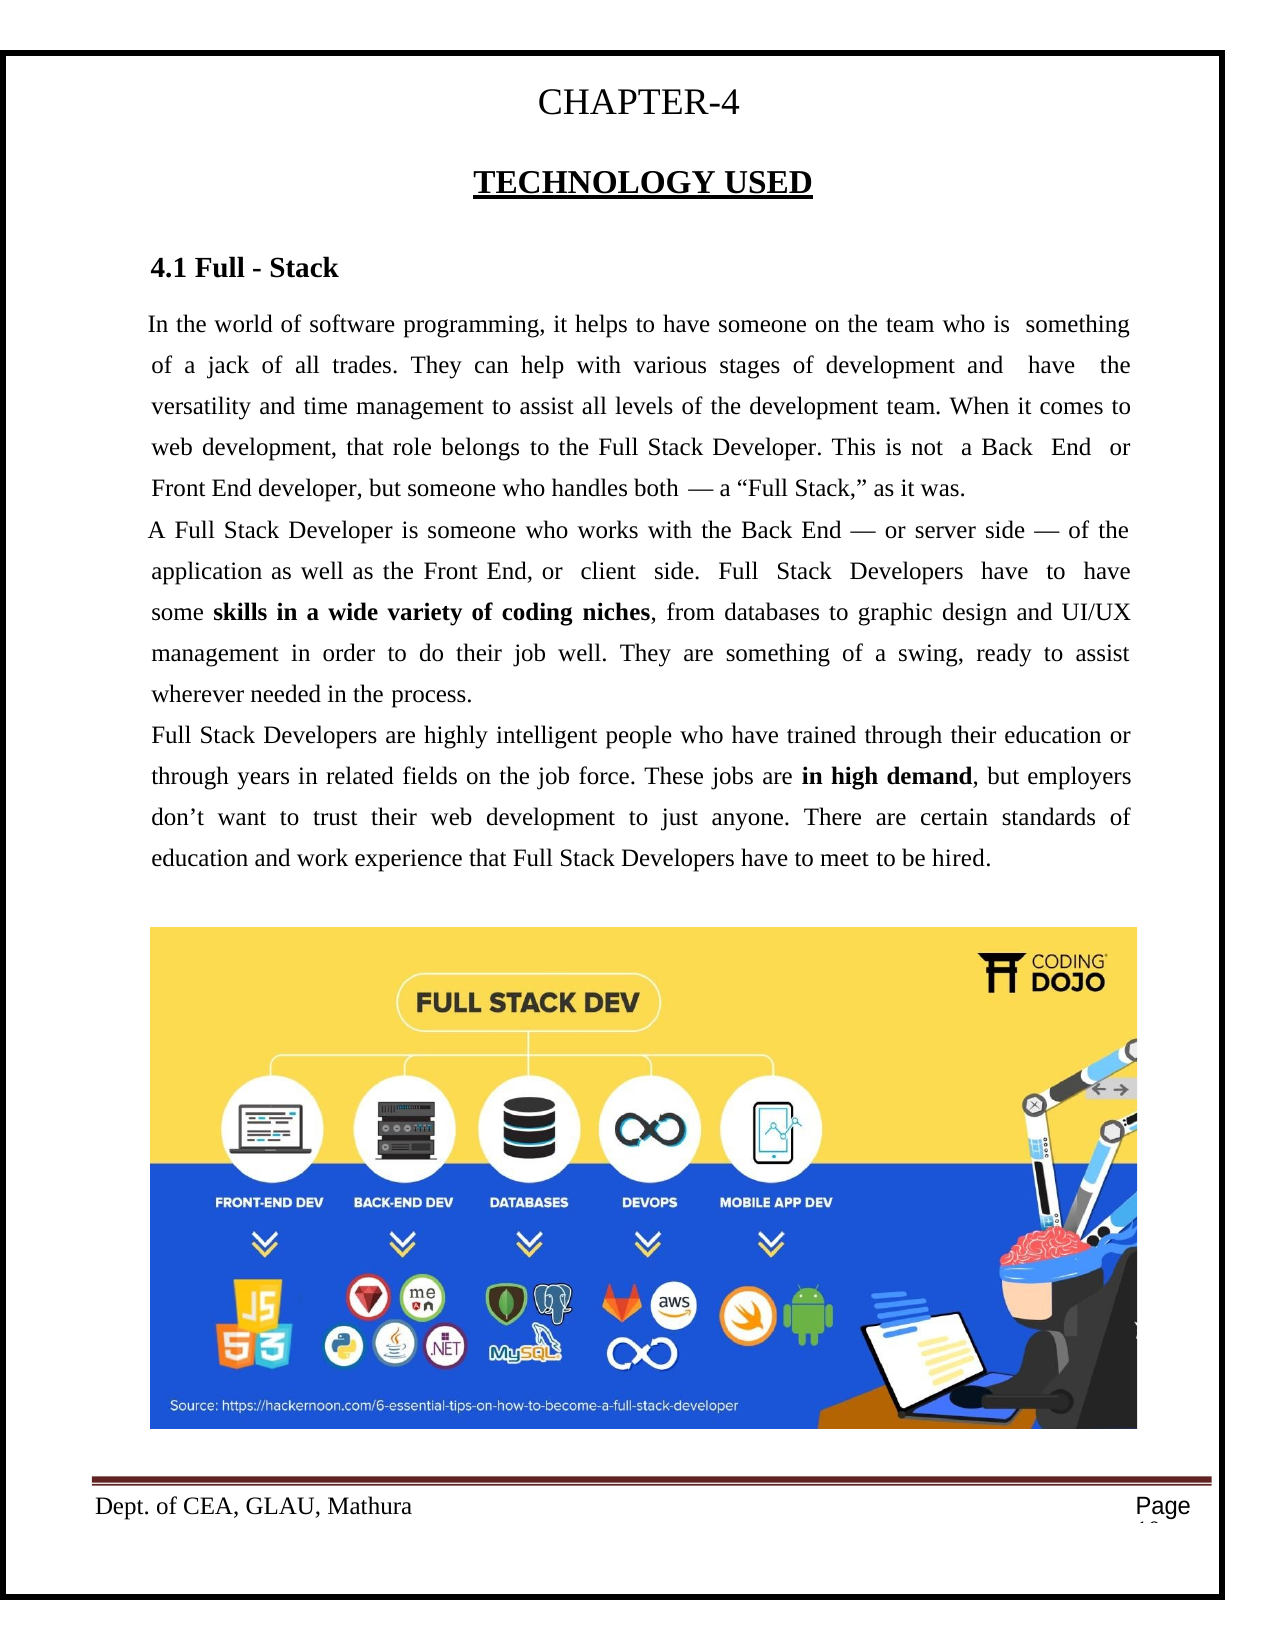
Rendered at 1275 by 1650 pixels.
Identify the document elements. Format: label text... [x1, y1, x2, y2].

text In the world of software programming, it helps to have someone on the team who is something of a jack of all trades. They can help with various stages of development and have the versatility and time management to assist all levels of the development team. When it comes to web development, that role belongs to the Full Stack Developer. This is not a Back End or Front End developer, but someone who handles both — a “Full Stack,” as it was. [147, 309, 1132, 502]
picture [150, 927, 1138, 1429]
text Full Stack Developers are highly intelligent people who have trained through their education or through years in related fields on the job force. These jobs are in high demand, but employers don’t want to trust their web development to just anyone. There are certain standards of education and work experience that Full Stack Developers have to meet to be hired. [151, 720, 1131, 872]
subtitle Full - Stack [150, 250, 1214, 284]
text A Full Stack Developer is someone who works with the Back End — or server side — of the application as well as the Front End, or client side. Full Stack Developers have to have some skills in a wide variety of coding niches, from databases to graphic design and UI/UX management in order to do their job well. They are something of a swing, ready to assist wherever needed in the process. [147, 515, 1132, 708]
subtitle CHAPTER-4 [496, 79, 781, 123]
subtitle TECHNOLOGY USED [299, 162, 987, 200]
